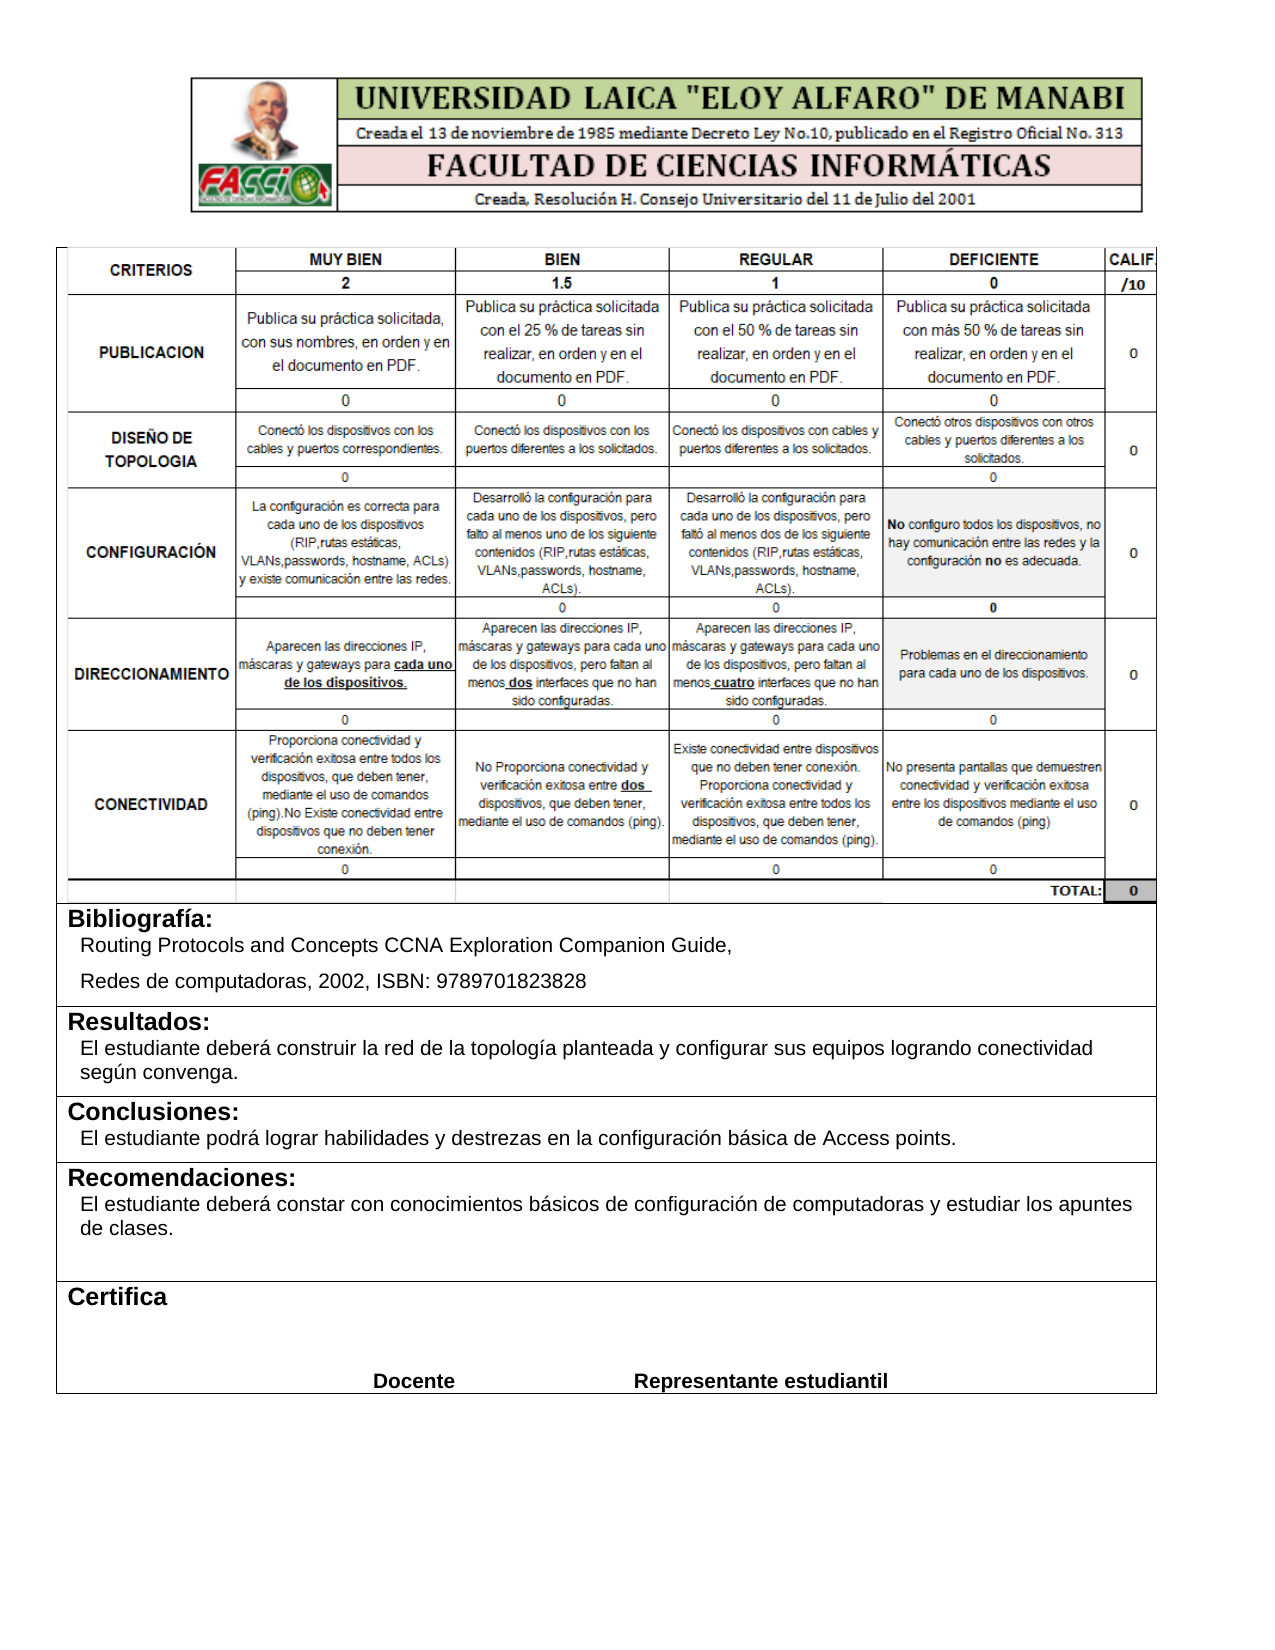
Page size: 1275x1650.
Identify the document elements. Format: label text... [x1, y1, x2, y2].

table_cell Conclusiones: El estudiante podrá lograr habilidades y destrezas en la configuración básica de Access points. [57, 1097, 1156, 1162]
table_cell Certifica Docente Representante estudiantil [57, 1282, 1156, 1392]
picture [67, 247, 1157, 903]
picture [183, 73, 1151, 219]
table_cell Resultados: El estudiante deberá construir la red de la topología planteada y configurar sus equipos logrando conectividad según convenga. [57, 1007, 1156, 1096]
table_cell Recomendaciones: El estudiante deberá constar con conocimientos básicos de configuración de computadoras y estudiar los apuntes de clases. [57, 1163, 1156, 1281]
table_cell Bibliografía: Routing Protocols and Concepts CCNA Exploration Companion Guide, Redes de computadoras, 2002, ISBN: 9789701823828 [57, 904, 1156, 1006]
